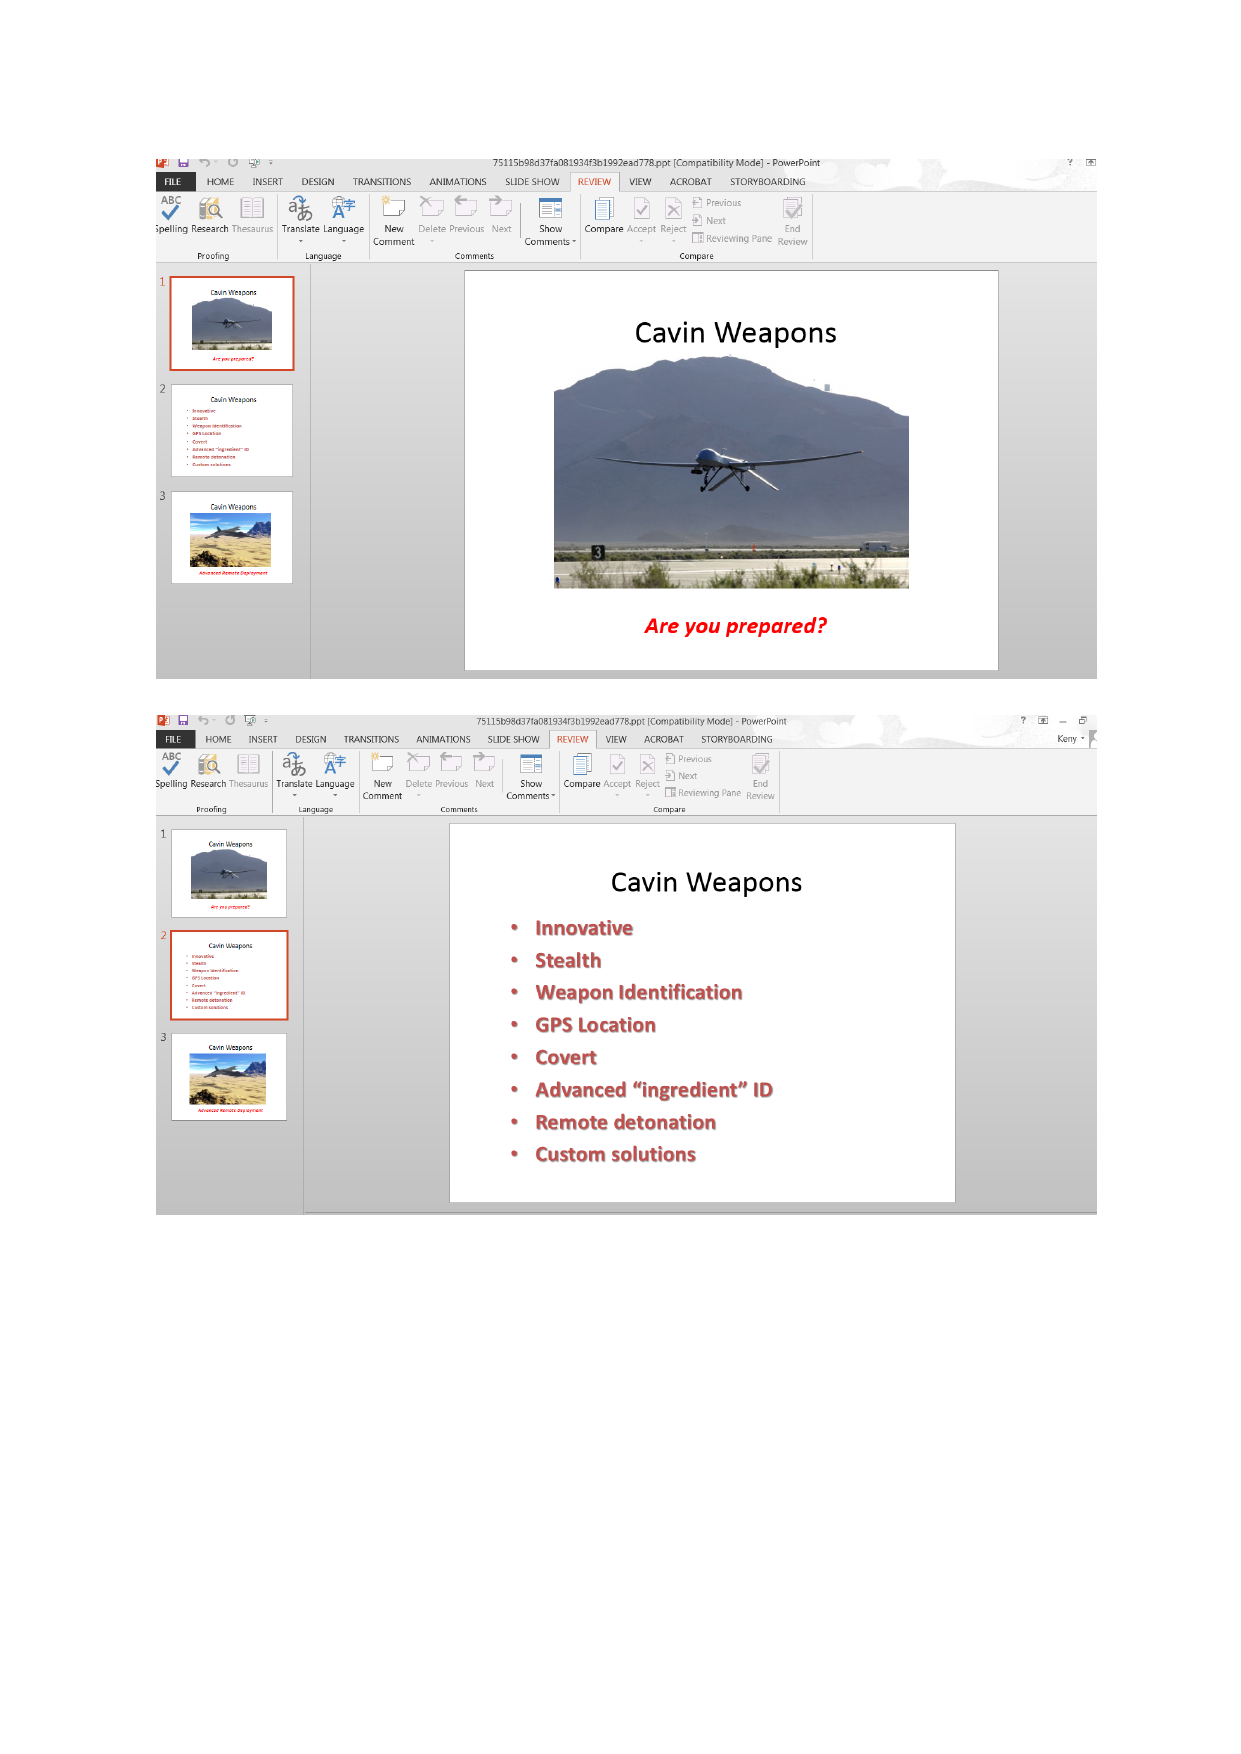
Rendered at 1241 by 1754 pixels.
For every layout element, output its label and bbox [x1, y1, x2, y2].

picture [156, 715, 1097, 1215]
picture [156, 159, 1097, 679]
